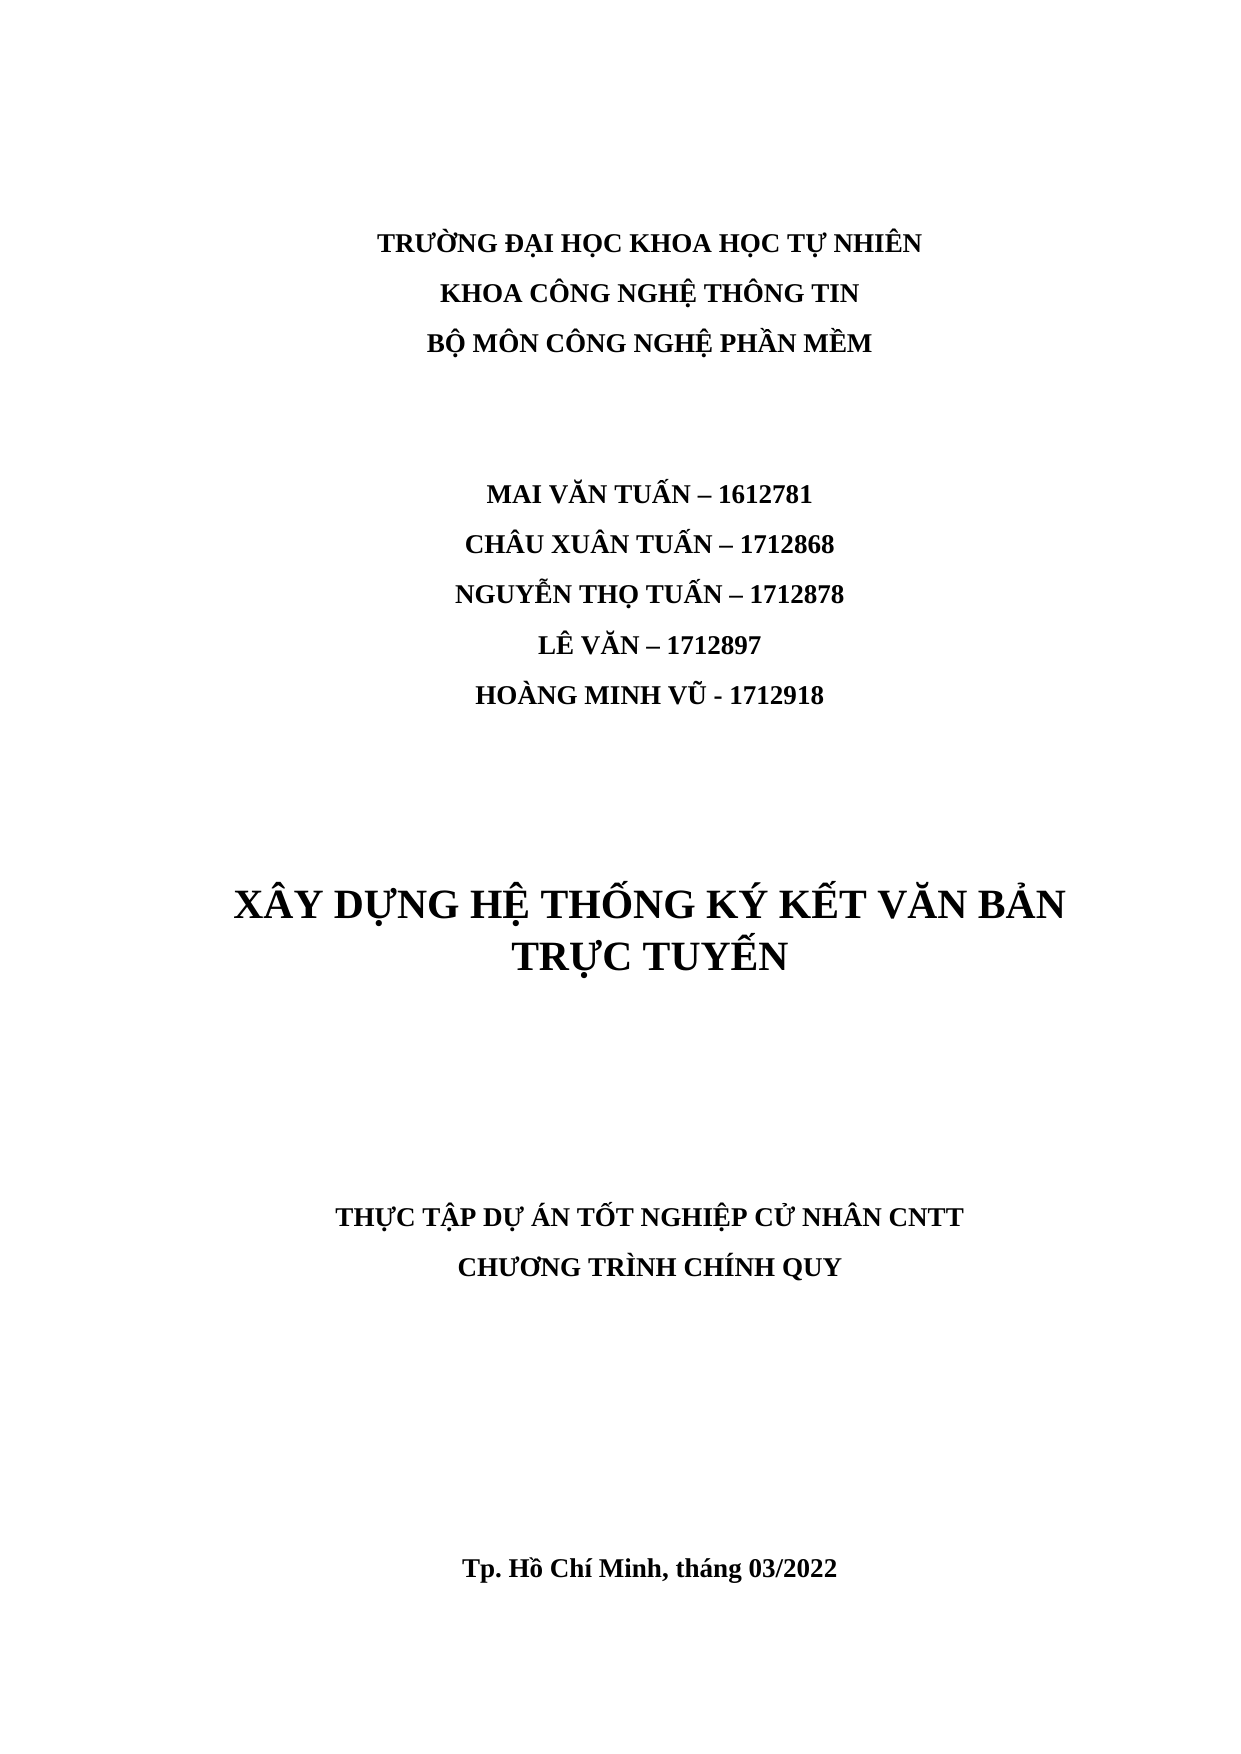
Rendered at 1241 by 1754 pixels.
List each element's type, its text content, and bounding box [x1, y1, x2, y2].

text LÊ VĂN – 1712897 [177, 629, 1122, 660]
text BỘ MÔN CÔNG NGHỆ PHẦN MỀM [177, 328, 1122, 359]
text HOÀNG MINH VŨ - 1712918 [177, 679, 1122, 710]
text CHƯƠNG TRÌNH CHÍNH QUY [177, 1251, 1122, 1282]
text THỰC TẬP DỰ ÁN TỐT NGHIỆP CỬ NHÂN CNTT [177, 1201, 1122, 1232]
text CHÂU XUÂN TUẤN – 1712868 [177, 528, 1122, 559]
text XÂY DỰNG HỆ THỐNG KÝ KẾT VĂN BẢN TRỰC TUYẾN [177, 880, 1122, 979]
text NGUYỄN THỌ TUẤN – 1712878 [177, 579, 1122, 610]
text MAI VĂN TUẤN – 1612781 [177, 478, 1122, 509]
text Tp. Hồ Chí Minh, tháng 03/2022 [177, 1552, 1122, 1583]
text TRƯỜNG ĐẠI HỌC KHOA HỌC TỰ NHIÊN [177, 227, 1122, 258]
text KHOA CÔNG NGHỆ THÔNG TIN [177, 277, 1122, 308]
